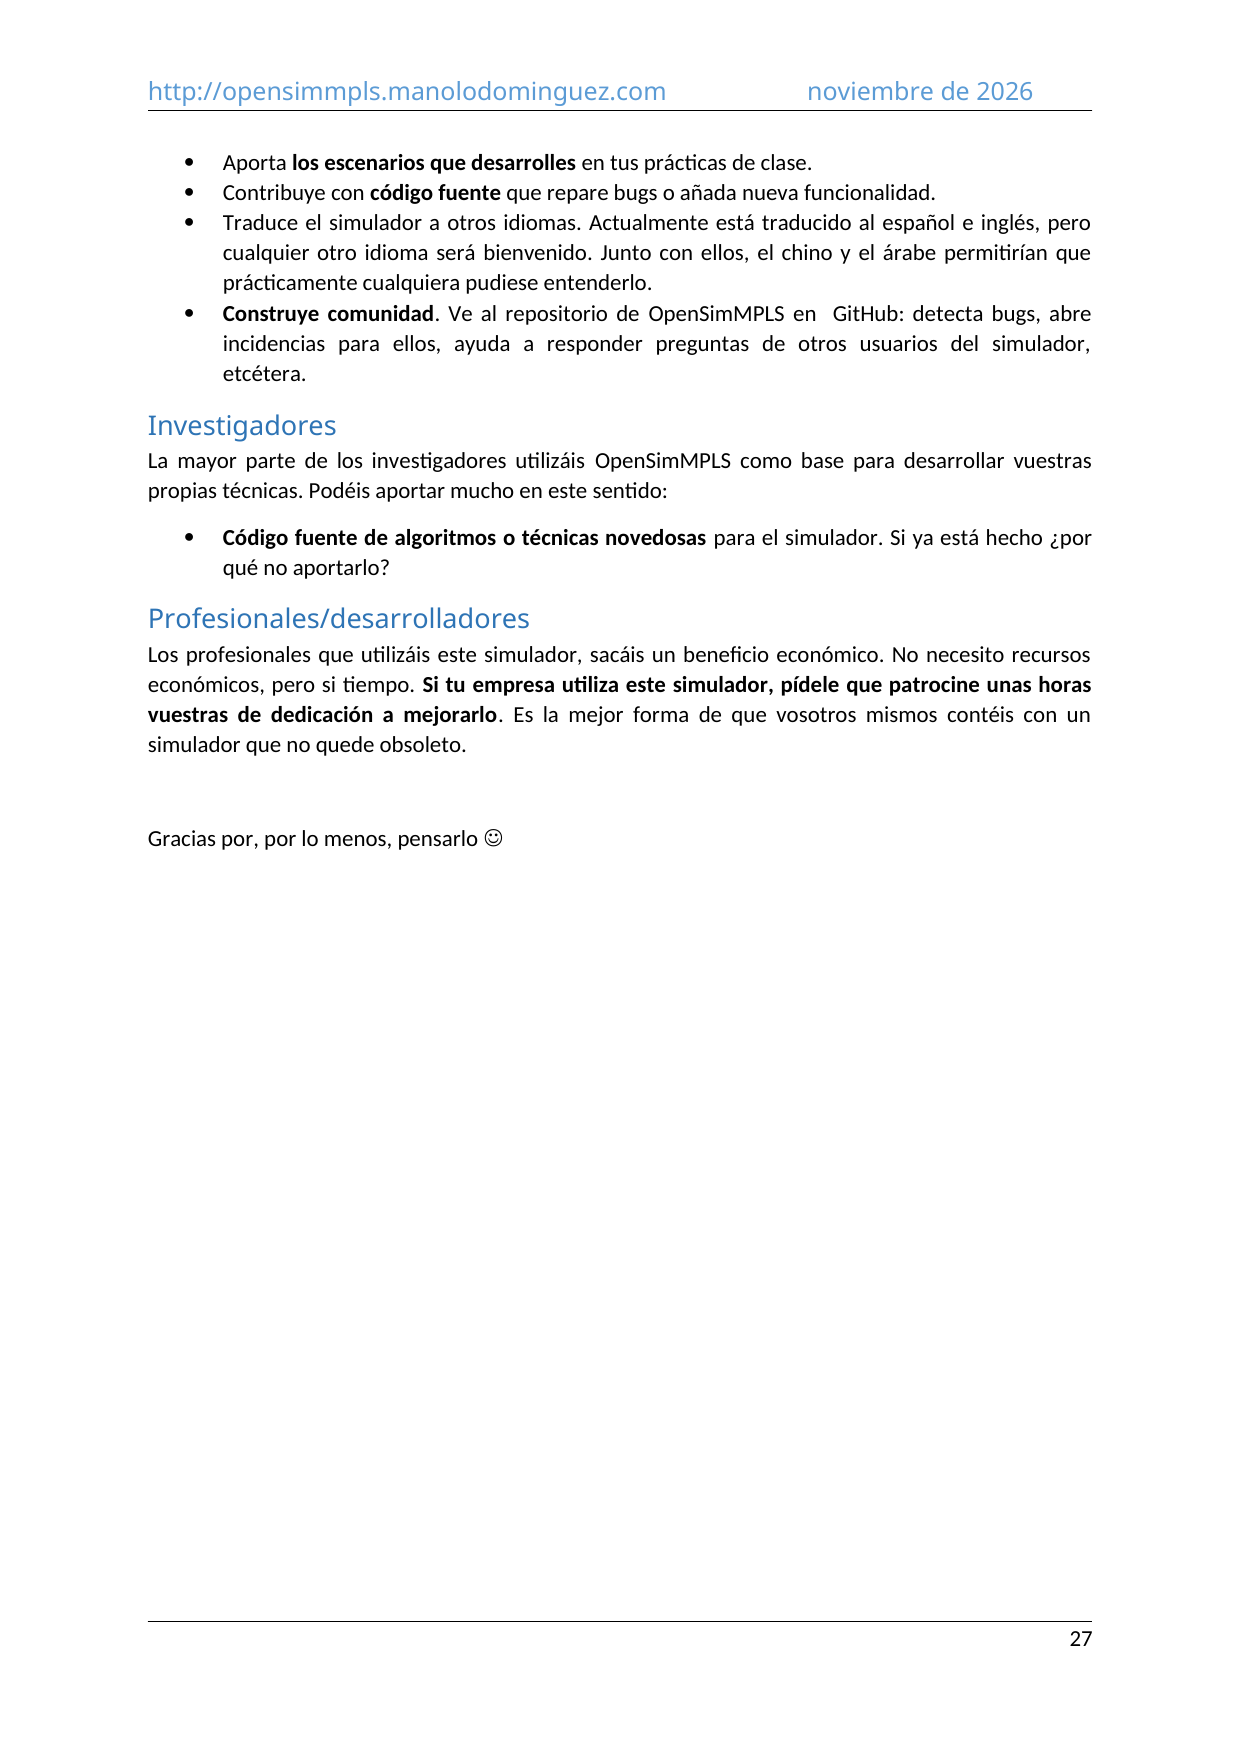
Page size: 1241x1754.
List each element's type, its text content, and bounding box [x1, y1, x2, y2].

list Contribuye con código fuente que repare bugs o añada nueva funcionalidad. [185, 178, 1092, 206]
subtitle Investigadores [148, 406, 1092, 443]
list Código fuente de algoritmos o técnicas novedosas para el simulador. Si ya está hecho ¿por qué no aportarlo? [185, 523, 1092, 581]
subtitle Profesionales/desarrolladores [148, 600, 1092, 637]
list Construye comunidad. Ve al repositorio de en GitHub: detecta bugs, abre incidencias para ellos, ayuda a responder preguntas de otros usuarios del simulador, etcétera. [185, 299, 1092, 387]
text Gracias por, por lo menos, pensarlo [148, 824, 1092, 852]
list Traduce el simulador a otros idiomas. Actualmente está traducido al español e inglés, pero cualquier otro idioma será bienvenido. Junto con ellos, el chino y el árabe permitirían que prácticamente cualquiera pudiese entenderlo. [185, 208, 1092, 297]
text Los profesionales que utilizáis este simulador, sacáis un beneficio económico. No necesito recursos económicos, pero si tiempo. Si tu empresa utiliza este simulador, pídele que patrocine unas horas vuestras de dedicación a mejorarlo. Es la mejor forma de que vosotros mismos contéis con un simulador que no quede obsoleto. [148, 640, 1092, 758]
text La mayor parte de los investigadores utilizáis como base para desarrollar vuestras propias técnicas. Podéis aportar mucho en este sentido: [148, 446, 1092, 504]
list Aporta los escenarios que desarrolles en tus prácticas de clase. [185, 148, 1092, 176]
